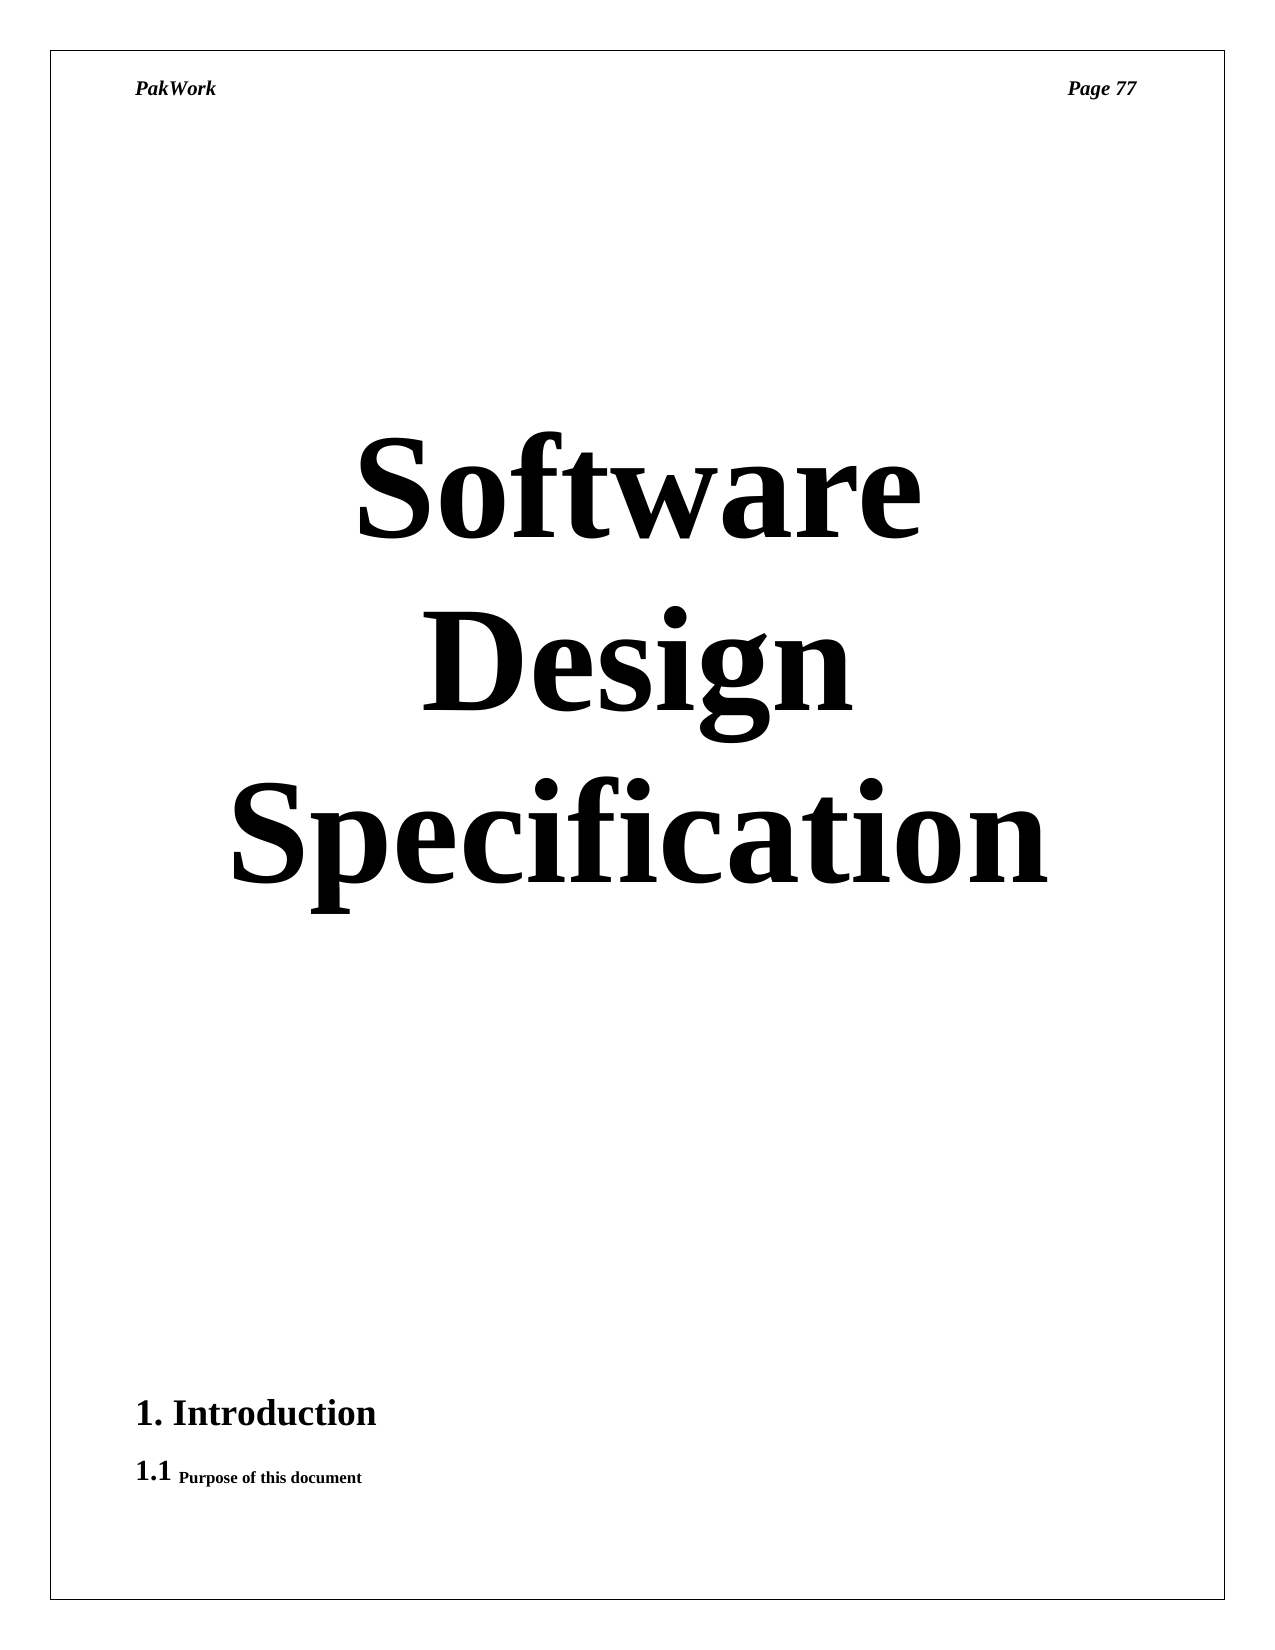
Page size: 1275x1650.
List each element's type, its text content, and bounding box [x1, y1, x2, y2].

list Purpose of this document [135, 1453, 1140, 1487]
text 1. Introduction [135, 1390, 1140, 1433]
subtitle Software Design Specification [136, 397, 1140, 915]
